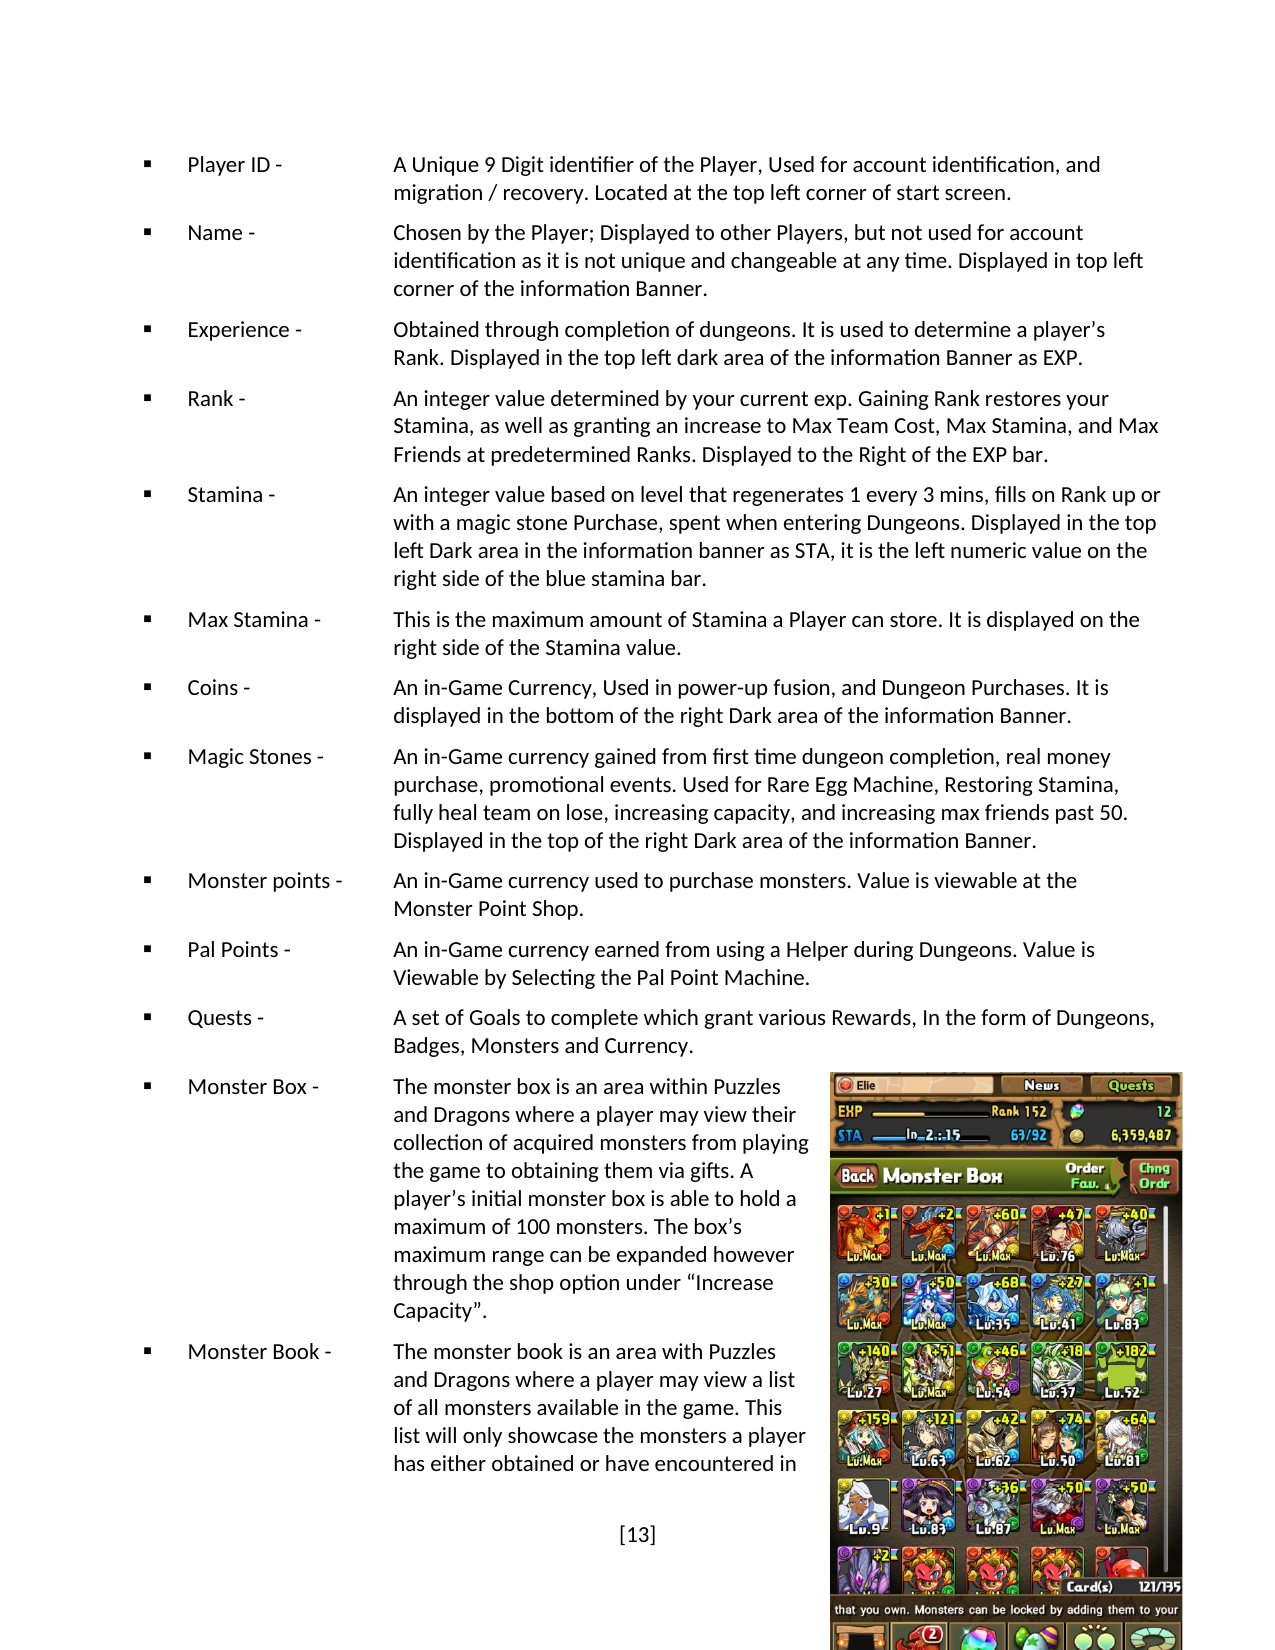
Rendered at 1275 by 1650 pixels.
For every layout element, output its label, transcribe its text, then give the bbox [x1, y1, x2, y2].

text Monster Box - The monster box is an area within Puzzles and Dragons where a player may view their collection of acquired monsters from playing the game to obtaining them via gifts. A player’s initial monster box is able to hold a maximum of 100 monsters. The box’s maximum range can be expanded however through the shop option under “Increase Capacity”. [142, 1072, 830, 1324]
text Rank - An integer value determined by your current exp. Gaining Rank restores your Stamina, as well as granting an increase to Max Team Cost, Max Stamina, and Max Friends at predetermined Ranks. Displayed to the Right of the EXP bar. [142, 384, 1162, 468]
text Magic Stones - An in-Game currency gained from first time dungeon completion, real money purchase, promotional events. Used for Rare Egg Machine, Restoring Stamina, fully heal team on lose, increasing capacity, and increasing max friends past 50. Displayed in the top of the right Dark area of the information Banner. [142, 742, 1162, 854]
text Pal Points - An in-Game currency earned from using a Helper during Dungeons. Value is Viewable by Selecting the Pal Point Machine. [142, 935, 1162, 991]
text Stamina - An integer value based on level that regenerates 1 every 3 mins, fills on Rank up or with a magic stone Purchase, spent when entering Dungeons. Displayed in the top left Dark area in the information banner as STA, it is the left numeric value on the right side of the blue stamina bar. [142, 480, 1162, 592]
text Max Stamina - This is the maximum amount of Stamina a Player can store. It is displayed on the right side of the Stamina value. [142, 605, 1162, 661]
text Quests - A set of Goals to complete which grant various Rewards, In the form of Dungeons, Badges, Monsters and Currency. [142, 1003, 1162, 1059]
text Monster points - An in-Game currency used to purchase monsters. Value is viewable at the Monster Point Shop. [142, 866, 1162, 922]
text Player ID - A Unique 9 Digit identifier of the Player, Used for account identification, and migration / recovery. Located at the top left corner of start screen. [142, 150, 1162, 206]
text Coins - An in-Game Currency, Used in power-up fusion, and Dungeon Purchases. It is displayed in the bottom of the right Dark area of the information Banner. [142, 673, 1162, 729]
text Name - Chosen by the Player; Displayed to other Players, but not used for account identification as it is not unique and changeable at any time. Displayed in top left corner of the information Banner. [142, 218, 1162, 303]
picture [830, 1072, 1183, 1650]
text Experience - Obtained through completion of dungeons. It is used to determine a player’s Rank. Displayed in the top left dark area of the information Banner as EXP. [142, 315, 1162, 371]
